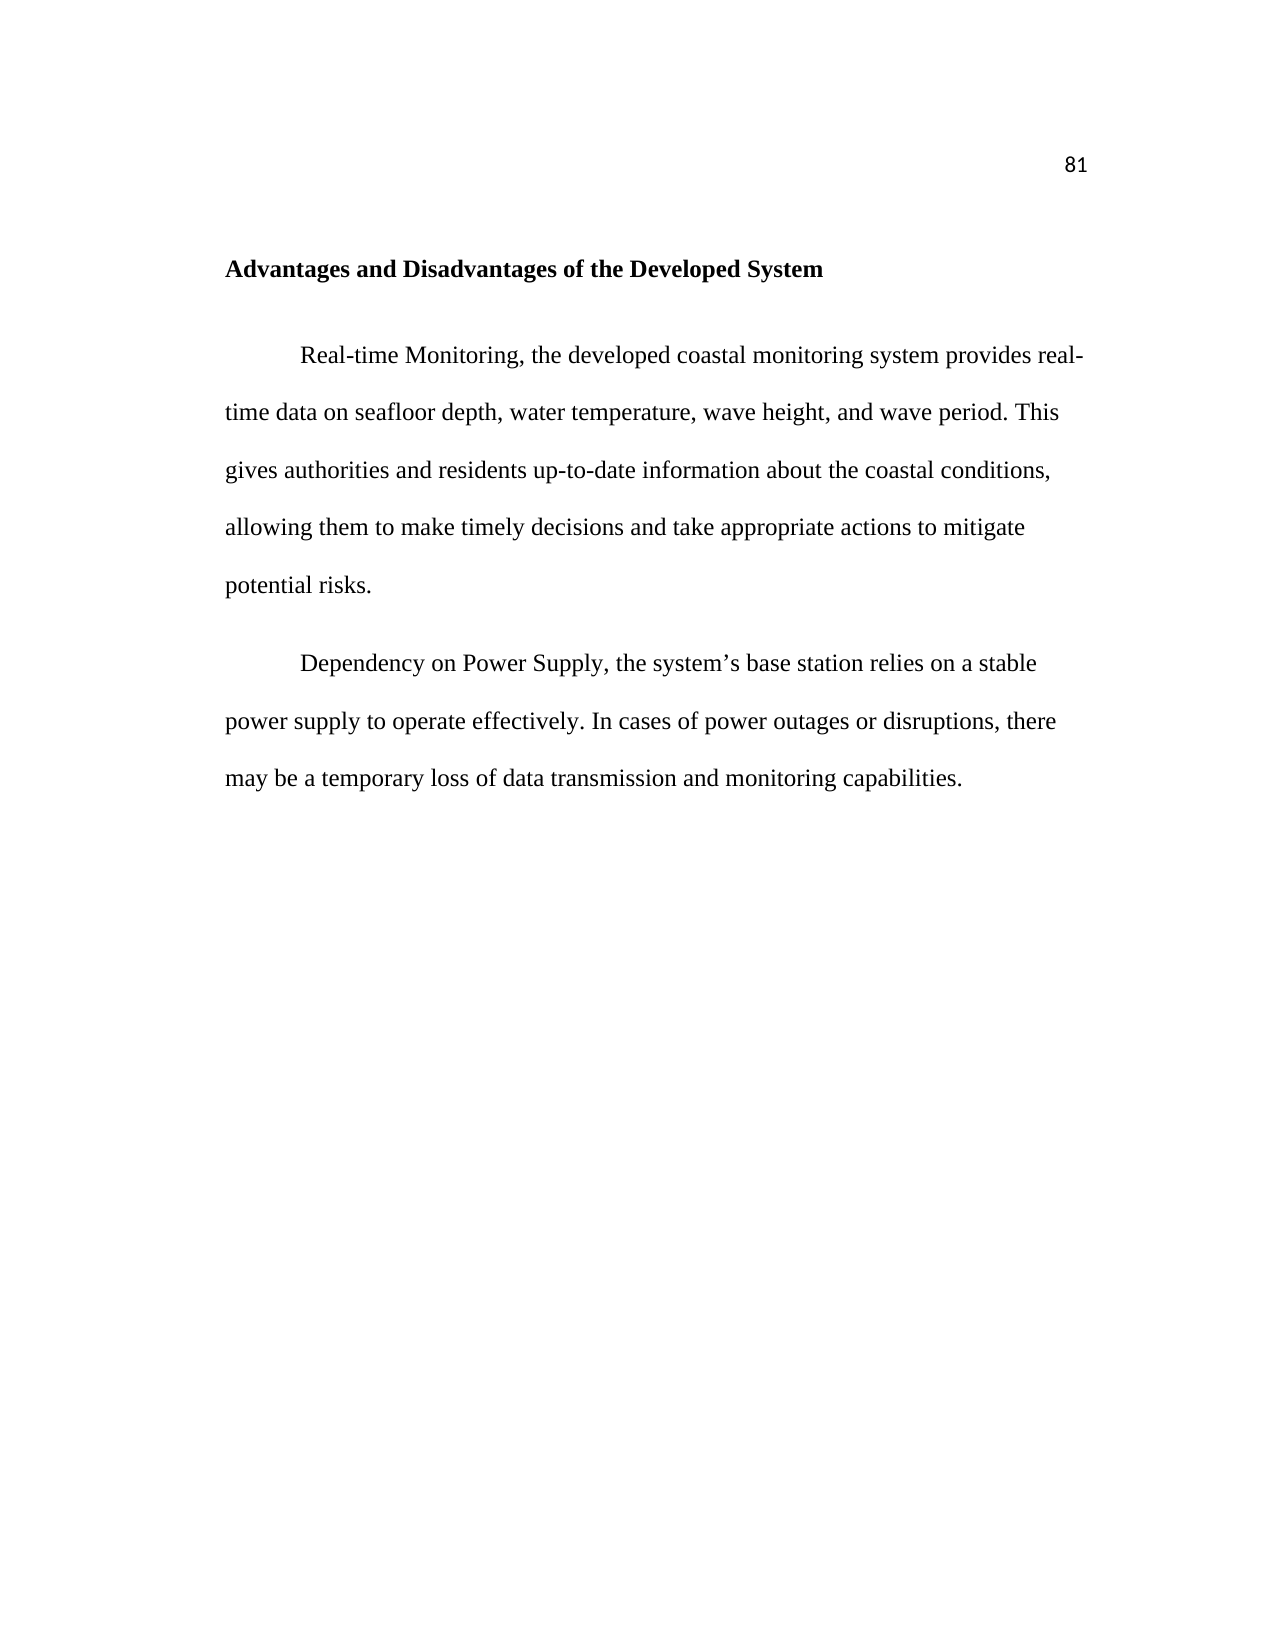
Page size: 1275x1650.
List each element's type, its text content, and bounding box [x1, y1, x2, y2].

text Real-time Monitoring, the developed coastal monitoring system provides real-time data on seafloor depth, water temperature, wave height, and wave period. This gives authorities and residents up-to-date information about the coastal conditions, allowing them to make timely decisions and take appropriate actions to mitigate potential risks. [225, 340, 1087, 599]
text Dependency on Power Supply, the system’s base station relies on a stable power supply to operate effectively. In cases of power outages or disruptions, there may be a temporary loss of data transmission and monitoring capabilities. [225, 648, 1087, 792]
text Advantages and Disadvantages of the Developed System [225, 254, 1087, 282]
